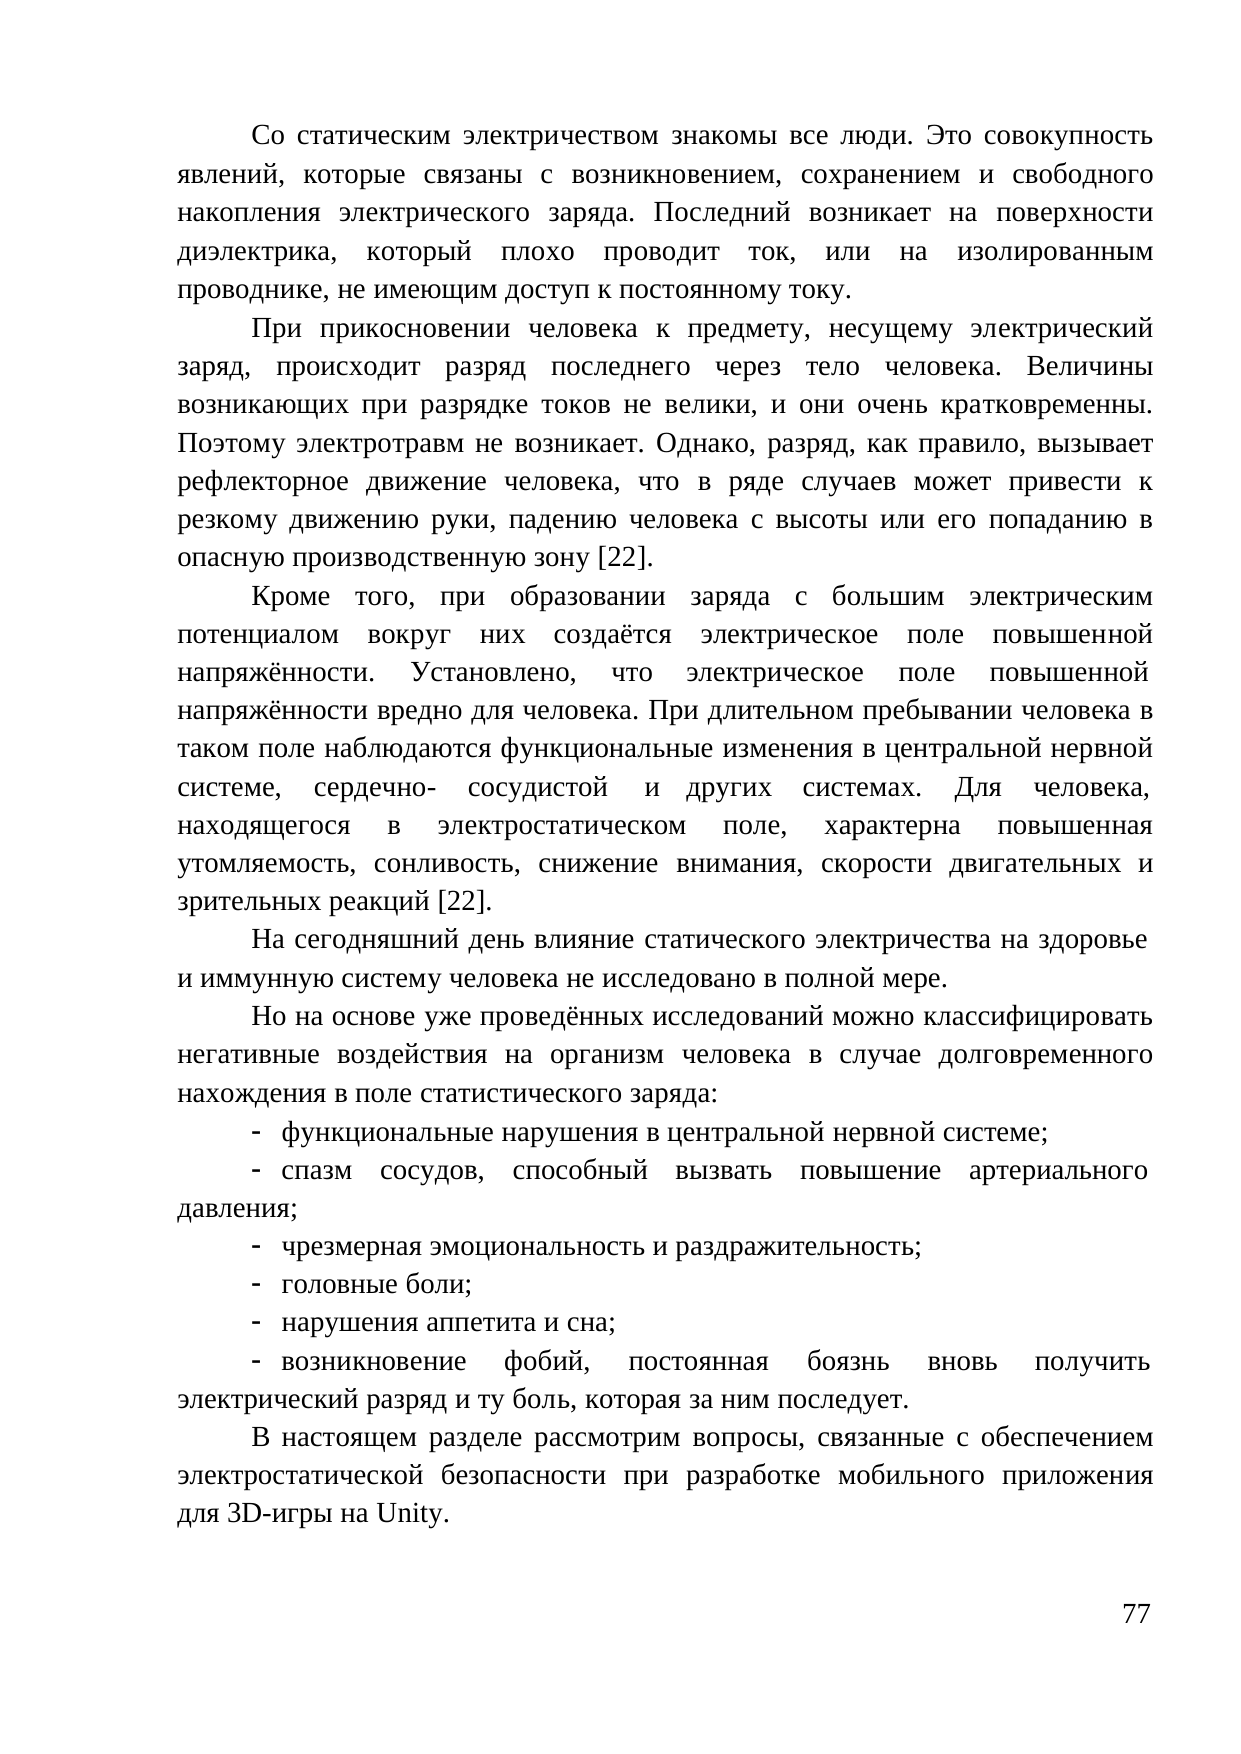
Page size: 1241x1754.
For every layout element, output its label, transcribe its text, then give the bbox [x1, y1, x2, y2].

text Со статическим электричеством знакомы все люди. Это совокупность явлений, которые связаны с возникновением, сохранением и свободного накопления электрического заряда. Последний возникает на поверхности диэлектрика, который плохо проводит ток, или на изолированным проводнике, не имеющим доступ к постоянному току. [177, 117, 1153, 305]
text нарушения аппетита и сна; [251, 1304, 1154, 1338]
text Но на основе уже проведённых исследований можно классифицировать негативные воздействия на организм человека в случае долговременного нахождения в поле статистического заряда: [177, 998, 1153, 1109]
text спазм сосудов, способный вызвать повышение артериального давления; [177, 1152, 1157, 1224]
text Кроме того, при образовании заряда с большим электрическим потенциалом вокруг них создаётся электрическое поле повышенной напряжённости. Установлено, что электрическое поле повышенной напряжённости вредно для человека. При длительном пребывании человека в таком поле наблюдаются функциональные изменения в центральной нервной системе, сердечно- сосудистой и других системах. Для человека, находящегося в электростатическом поле, характерна повышенная утомляемость, сонливость, снижение внимания, скорости двигательных и зрительных реакций [22]. [177, 578, 1153, 917]
text чрезмерная эмоциональность и раздражительность; головные боли; [251, 1228, 932, 1300]
text функциональные нарушения в центральной нервной системе; [251, 1114, 1154, 1147]
text На сегодняшний день влияние статического электричества на здоровье и иммунную систему человека не исследовано в полной мере. [177, 922, 1158, 993]
text 77 [1122, 1596, 1154, 1630]
text В настоящем разделе рассмотрим вопросы, связанные с обеспечением электростатической безопасности при разработке мобильного приложения для 3D-игры на Unity. [177, 1419, 1154, 1529]
text возникновение фобий, постоянная боязнь вновь получить электрический разряд и ту боль, которая за ним последует. [177, 1343, 1158, 1414]
text При прикосновении человека к предмету, несущему электрический заряд, происходит разряд последнего через тело человека. Величины возникающих при разрядке токов не велики, и они очень кратковременны. Поэтому электротравм не возникает. Однако, разряд, как правило, вызывает рефлекторное движение человека, что в ряде случаев может привести к резкому движению руки, падению человека с высоты или его попаданию в опасную производственную зону [22]. [177, 310, 1153, 573]
